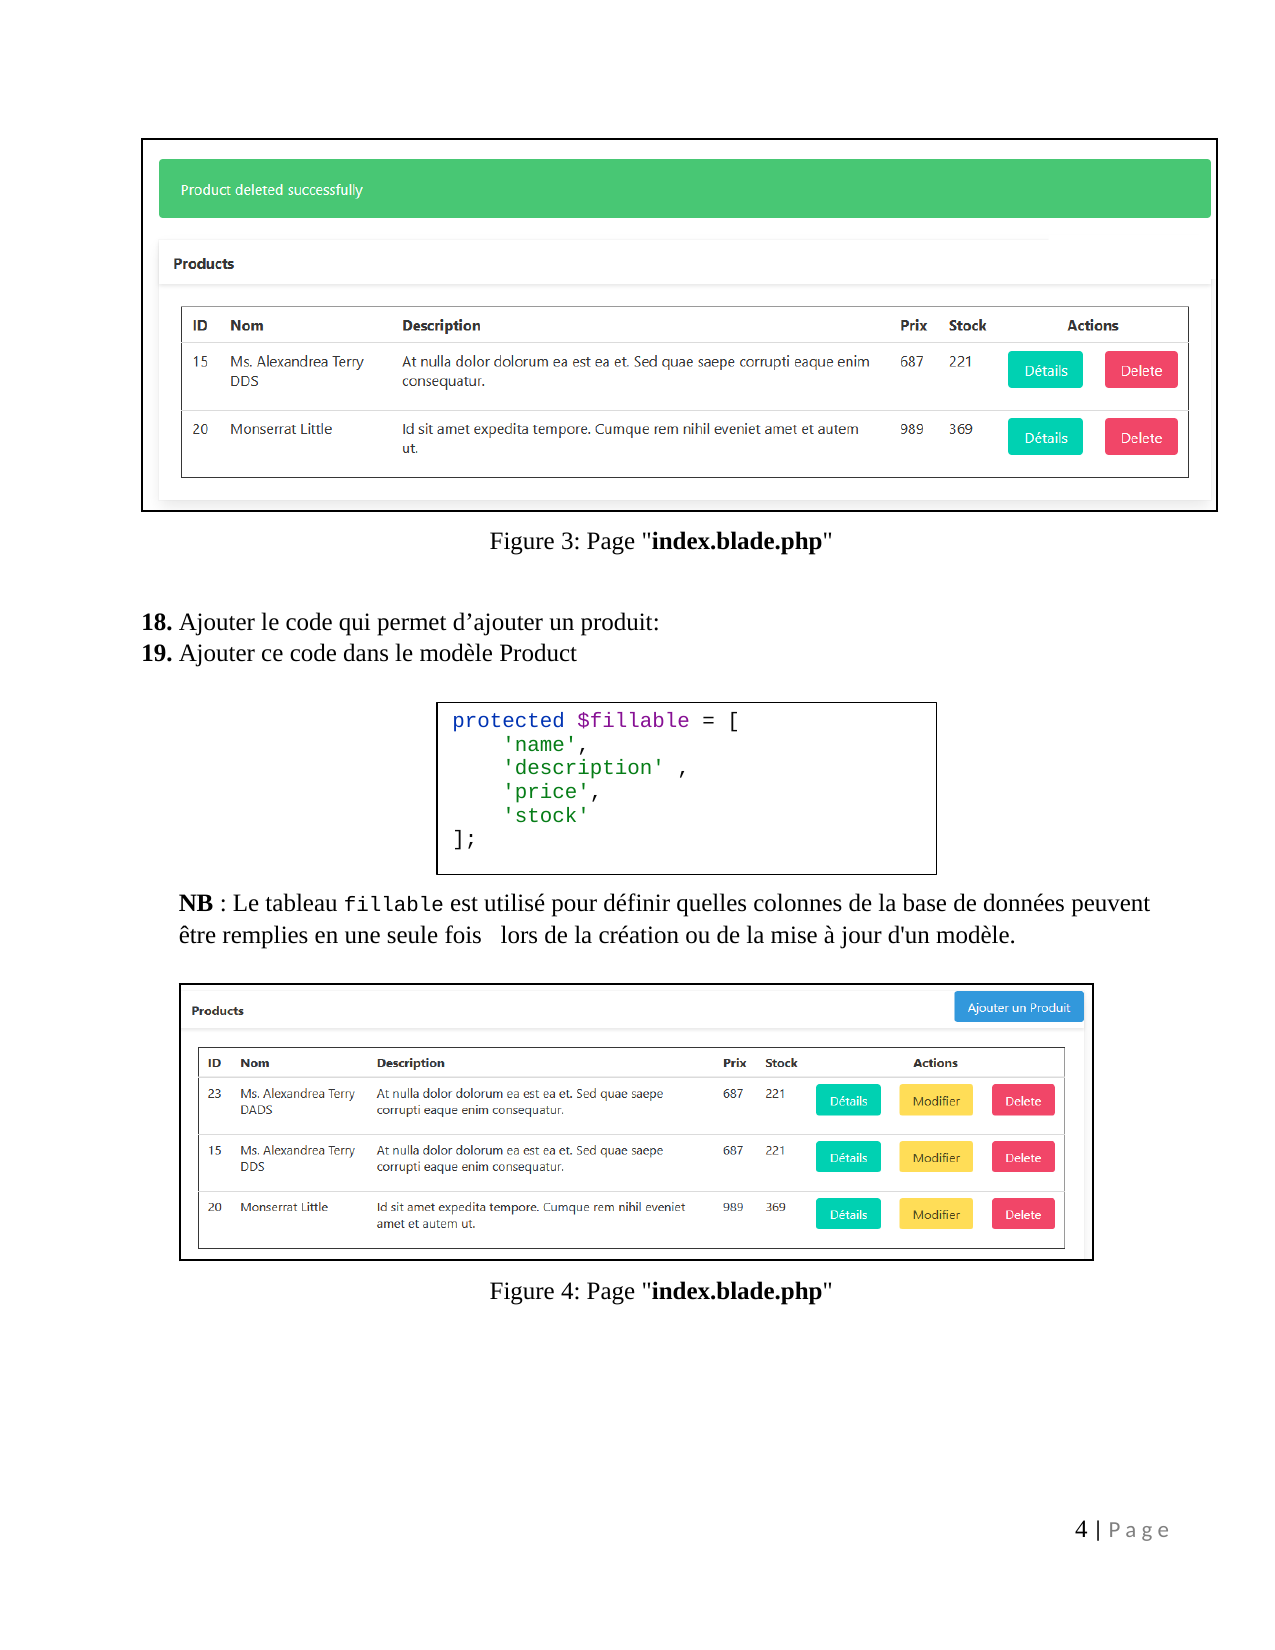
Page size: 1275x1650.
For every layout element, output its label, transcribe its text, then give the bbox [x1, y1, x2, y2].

picture [143, 140, 1216, 510]
picture [181, 985, 1092, 1259]
text Figure 4: Page "index.blade.php" [141, 1276, 1181, 1304]
text Figure 3: Page "index.blade.php" [141, 526, 1181, 555]
list NB : Le tableau fillable est utilisé pour définir quelles colonnes de la base de données peuvent être remplies en une seule fois lors de la création ou de la mise à jour d'un modèle. [178, 888, 1181, 949]
list Ajouter ce code dans le modèle Product [141, 638, 1181, 667]
list Ajouter le code qui permet d’ajouter un produit: [141, 607, 1181, 636]
